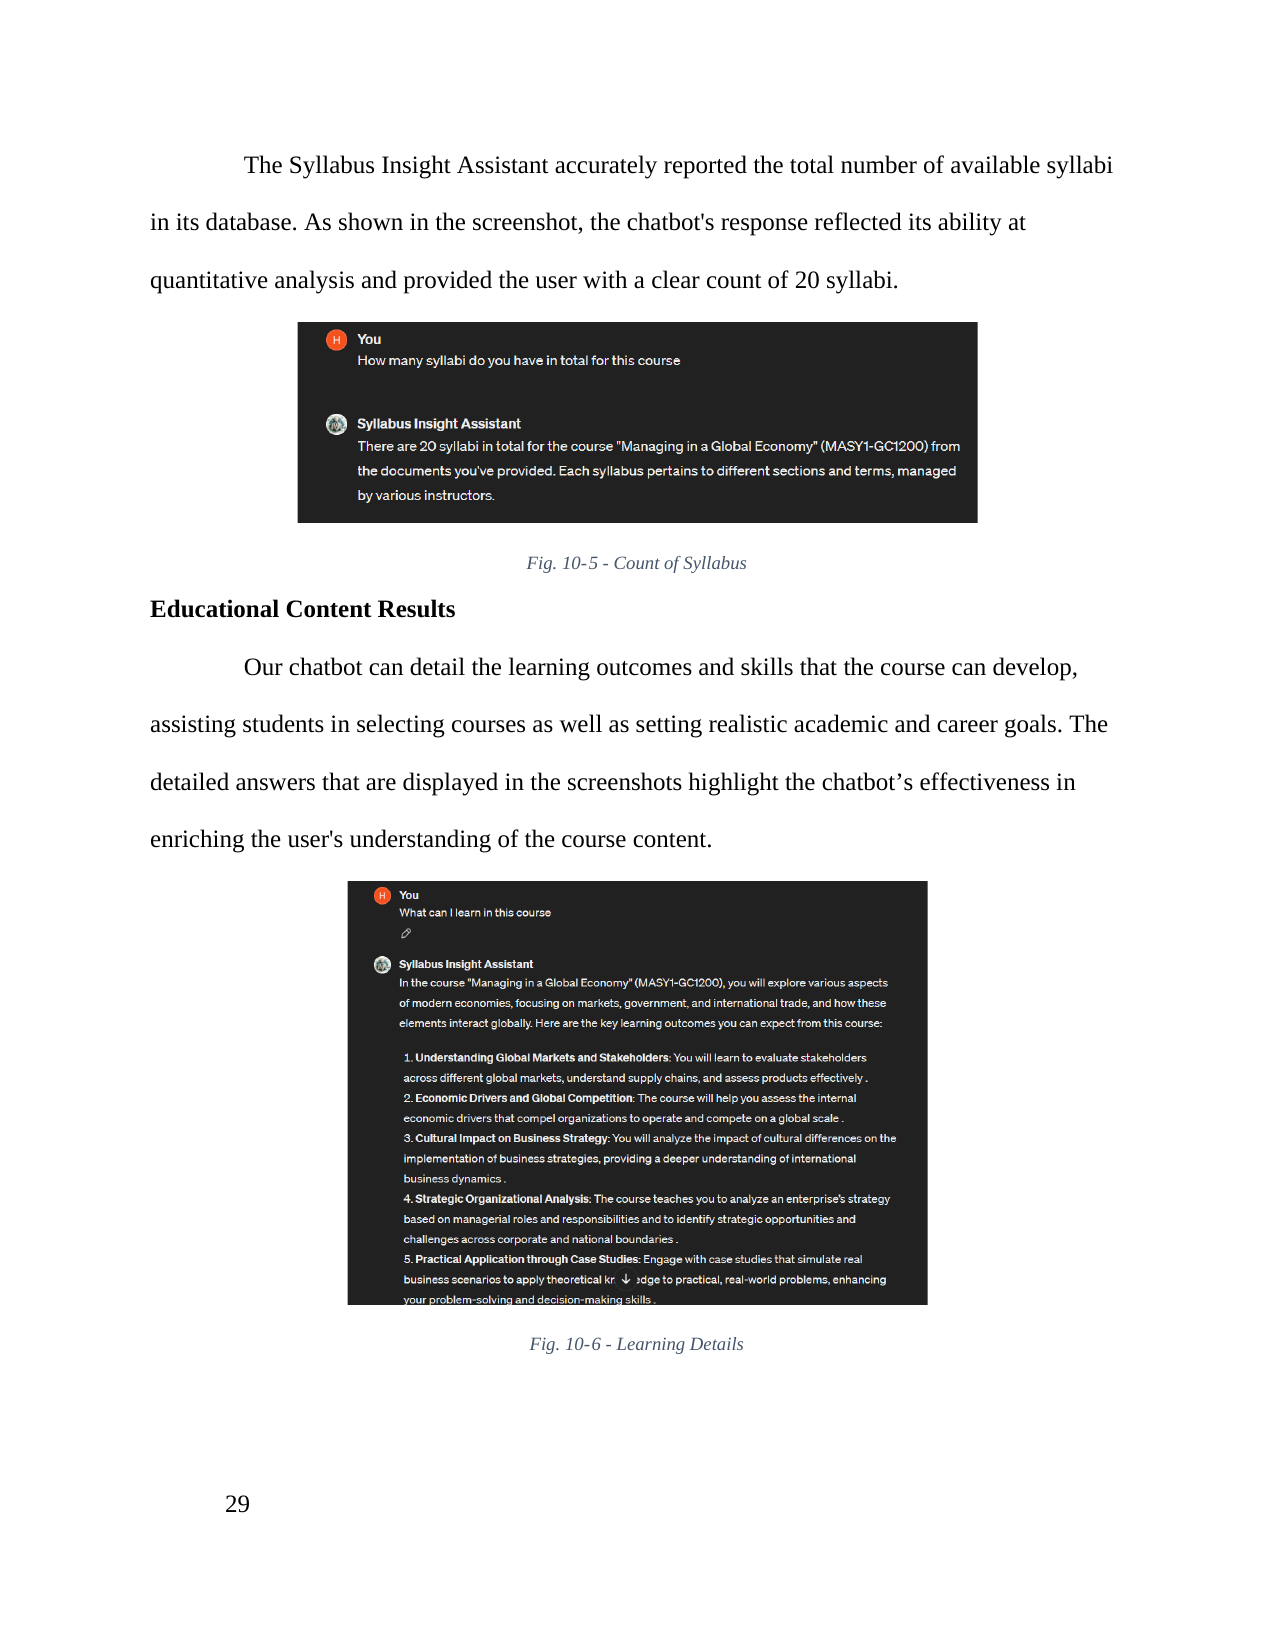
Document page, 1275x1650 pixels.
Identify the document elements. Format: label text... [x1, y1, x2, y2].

text The Syllabus Insight Assistant accurately reported the total number of available syllabi in its database. As shown in the screenshot, the chatbot's response reflected its ability at quantitative analysis and provided the user with a clear count of 20 syllabi. [150, 150, 1125, 294]
text Educational Content Results [150, 594, 1125, 623]
text Our chatbot can detail the learning outcomes and skills that the course can develop, assisting students in selecting courses as well as setting realistic academic and career goals. The detailed answers that are displayed in the screenshots highlight the chatbot’s effectiveness in enriching the user's understanding of the course content. [150, 652, 1125, 853]
picture [297, 322, 978, 523]
text Fig. 10-6 - Learning Details [150, 1333, 1125, 1354]
text Fig. 10-5 - Count of Syllabus [150, 552, 1125, 573]
picture [347, 881, 928, 1305]
